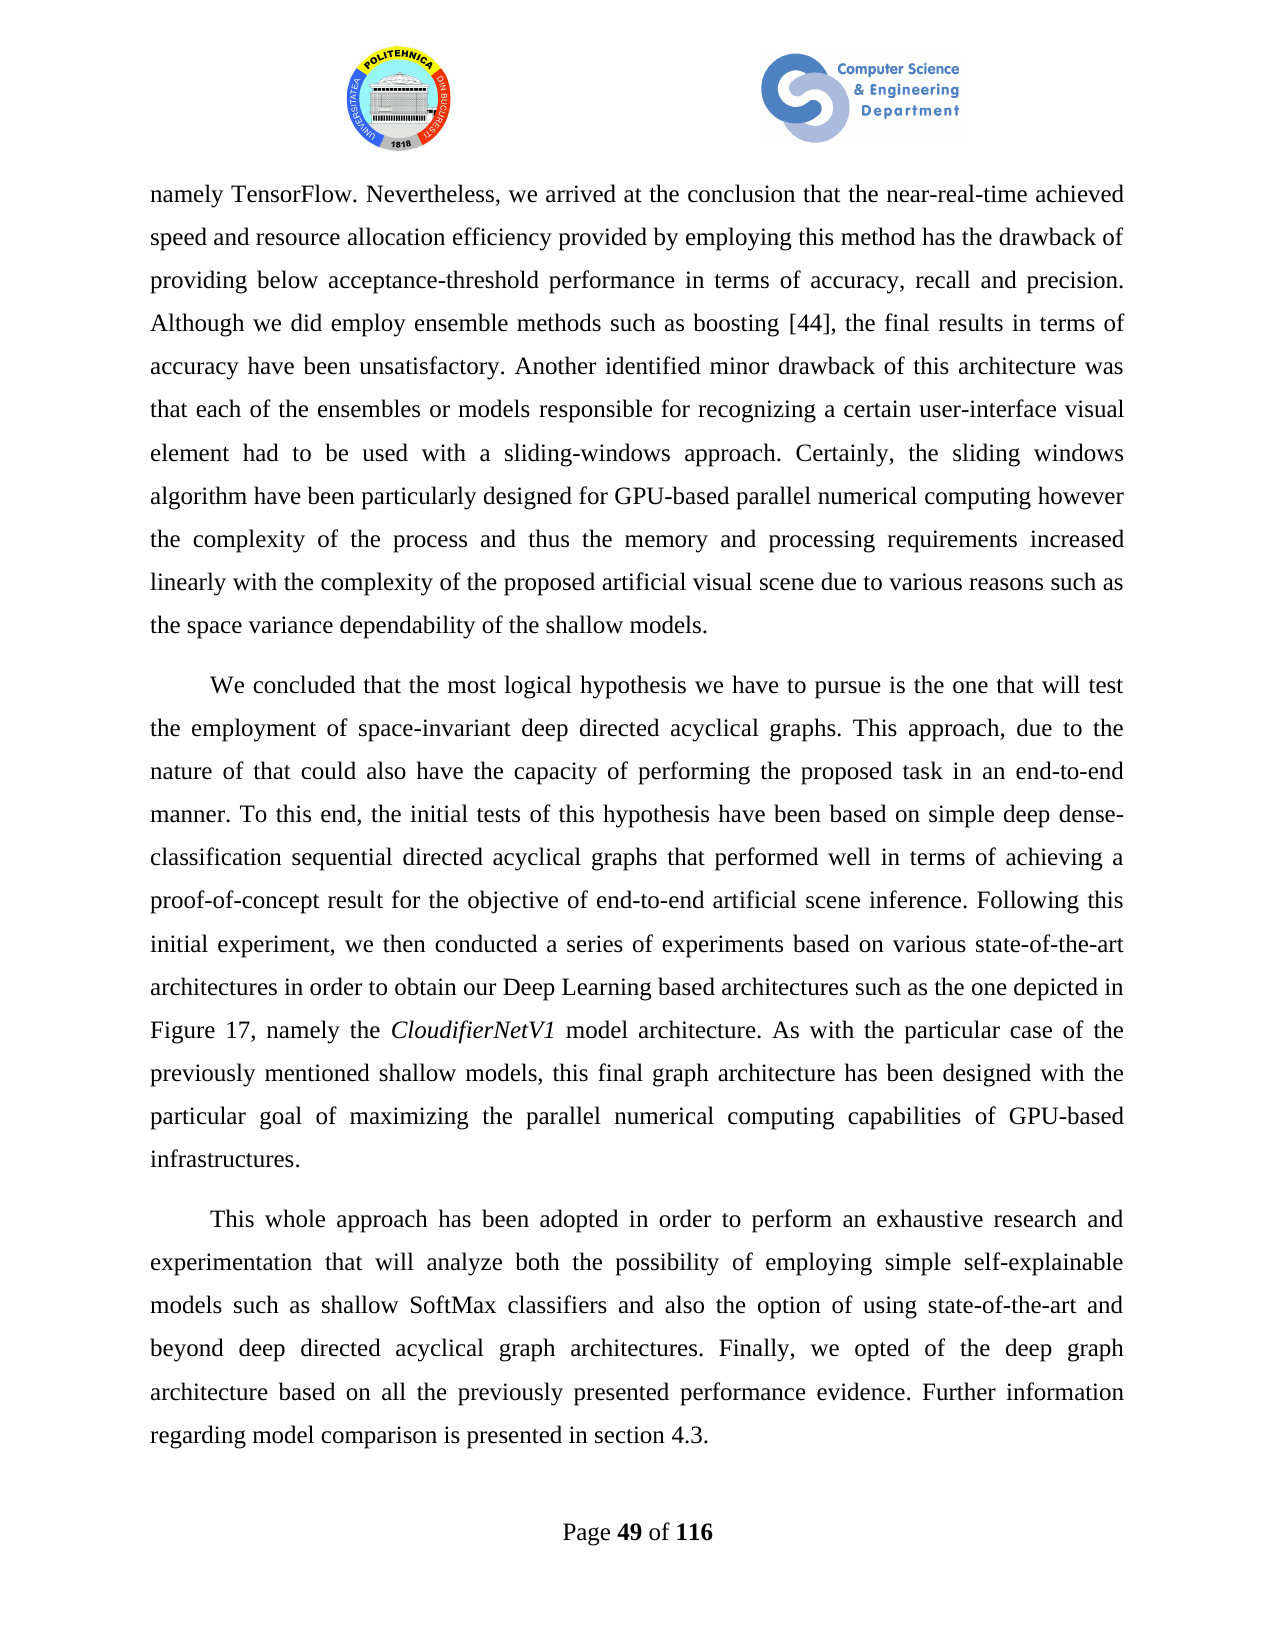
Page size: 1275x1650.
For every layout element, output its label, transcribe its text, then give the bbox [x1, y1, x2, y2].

text We concluded that the most logical hypothesis we have to pursue is the one that will test the employment of space-invariant deep directed acyclical graphs. This approach, due to the nature of that could also have the capacity of performing the proposed task in an end-to-end manner. To this end, the initial tests of this hypothesis have been based on simple deep dense-classification sequential directed acyclical graphs that performed well in terms of achieving a proof-of-concept result for the objective of end-to-end artificial scene inference. Following this initial experiment, we then conducted a series of experiments based on various state-of-the-art architectures in order to obtain our Deep Learning based architectures such as the one depicted in Figure 17, namely the CloudifierNetV1 model architecture. As with the particular case of the previously mentioned shallow models, this final graph architecture has been designed with the particular goal of maximizing the parallel numerical computing capabilities of GPU-based infrastructures. [150, 670, 1125, 1173]
picture [346, 46, 451, 151]
text This whole approach has been adopted in order to perform an exhaustive research and experimentation that will analyze both the possibility of employing simple self-explainable models such as shallow SoftMax classifiers and also the option of using state-of-the-art and beyond deep directed acyclical graph architectures. Finally, we opted of the deep graph architecture based on all the previously presented performance evidence. Further information regarding model comparison is presented in section 4.3. [150, 1204, 1125, 1448]
picture [760, 53, 963, 144]
